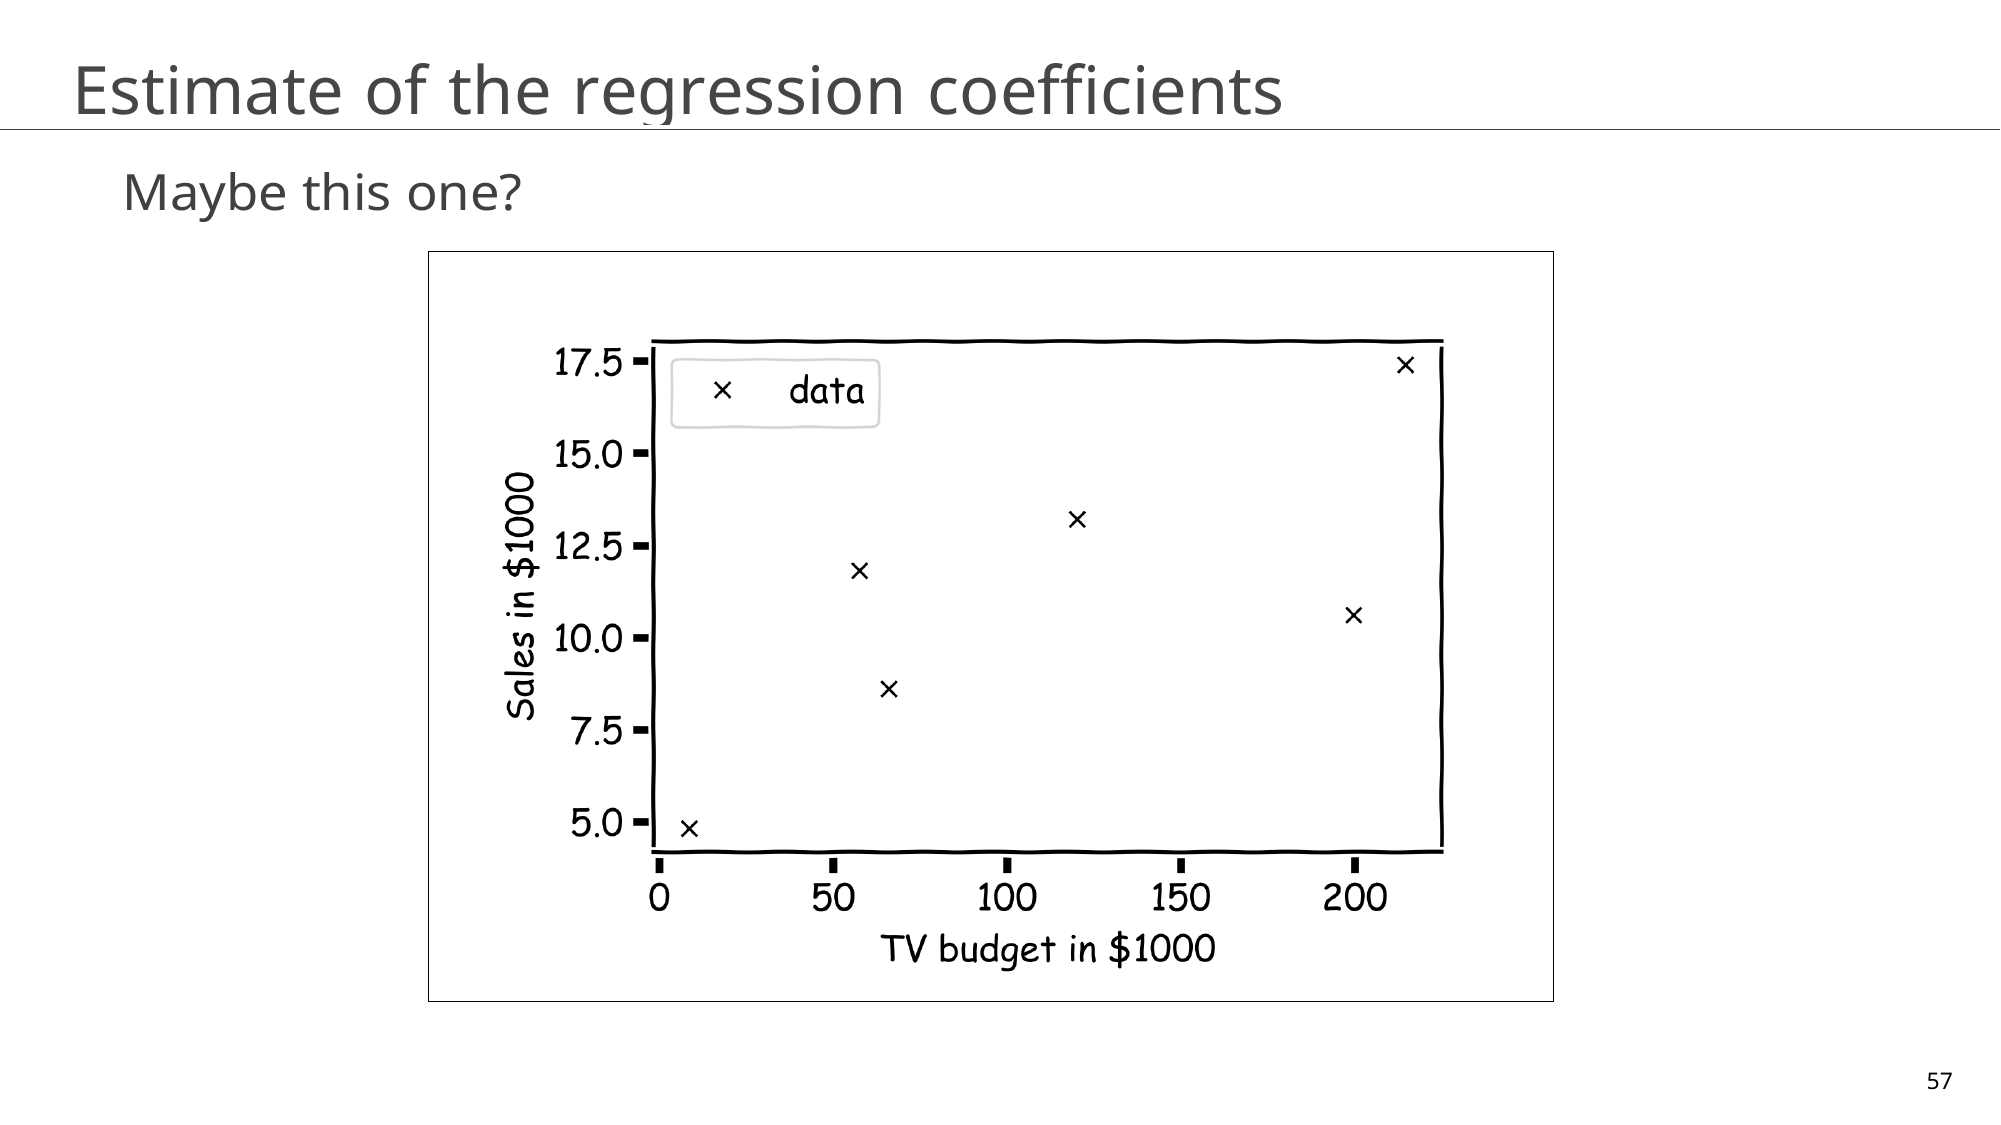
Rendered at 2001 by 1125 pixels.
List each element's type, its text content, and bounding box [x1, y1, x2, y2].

picture [429, 252, 1553, 1001]
text Maybe this one? [123, 157, 2000, 225]
